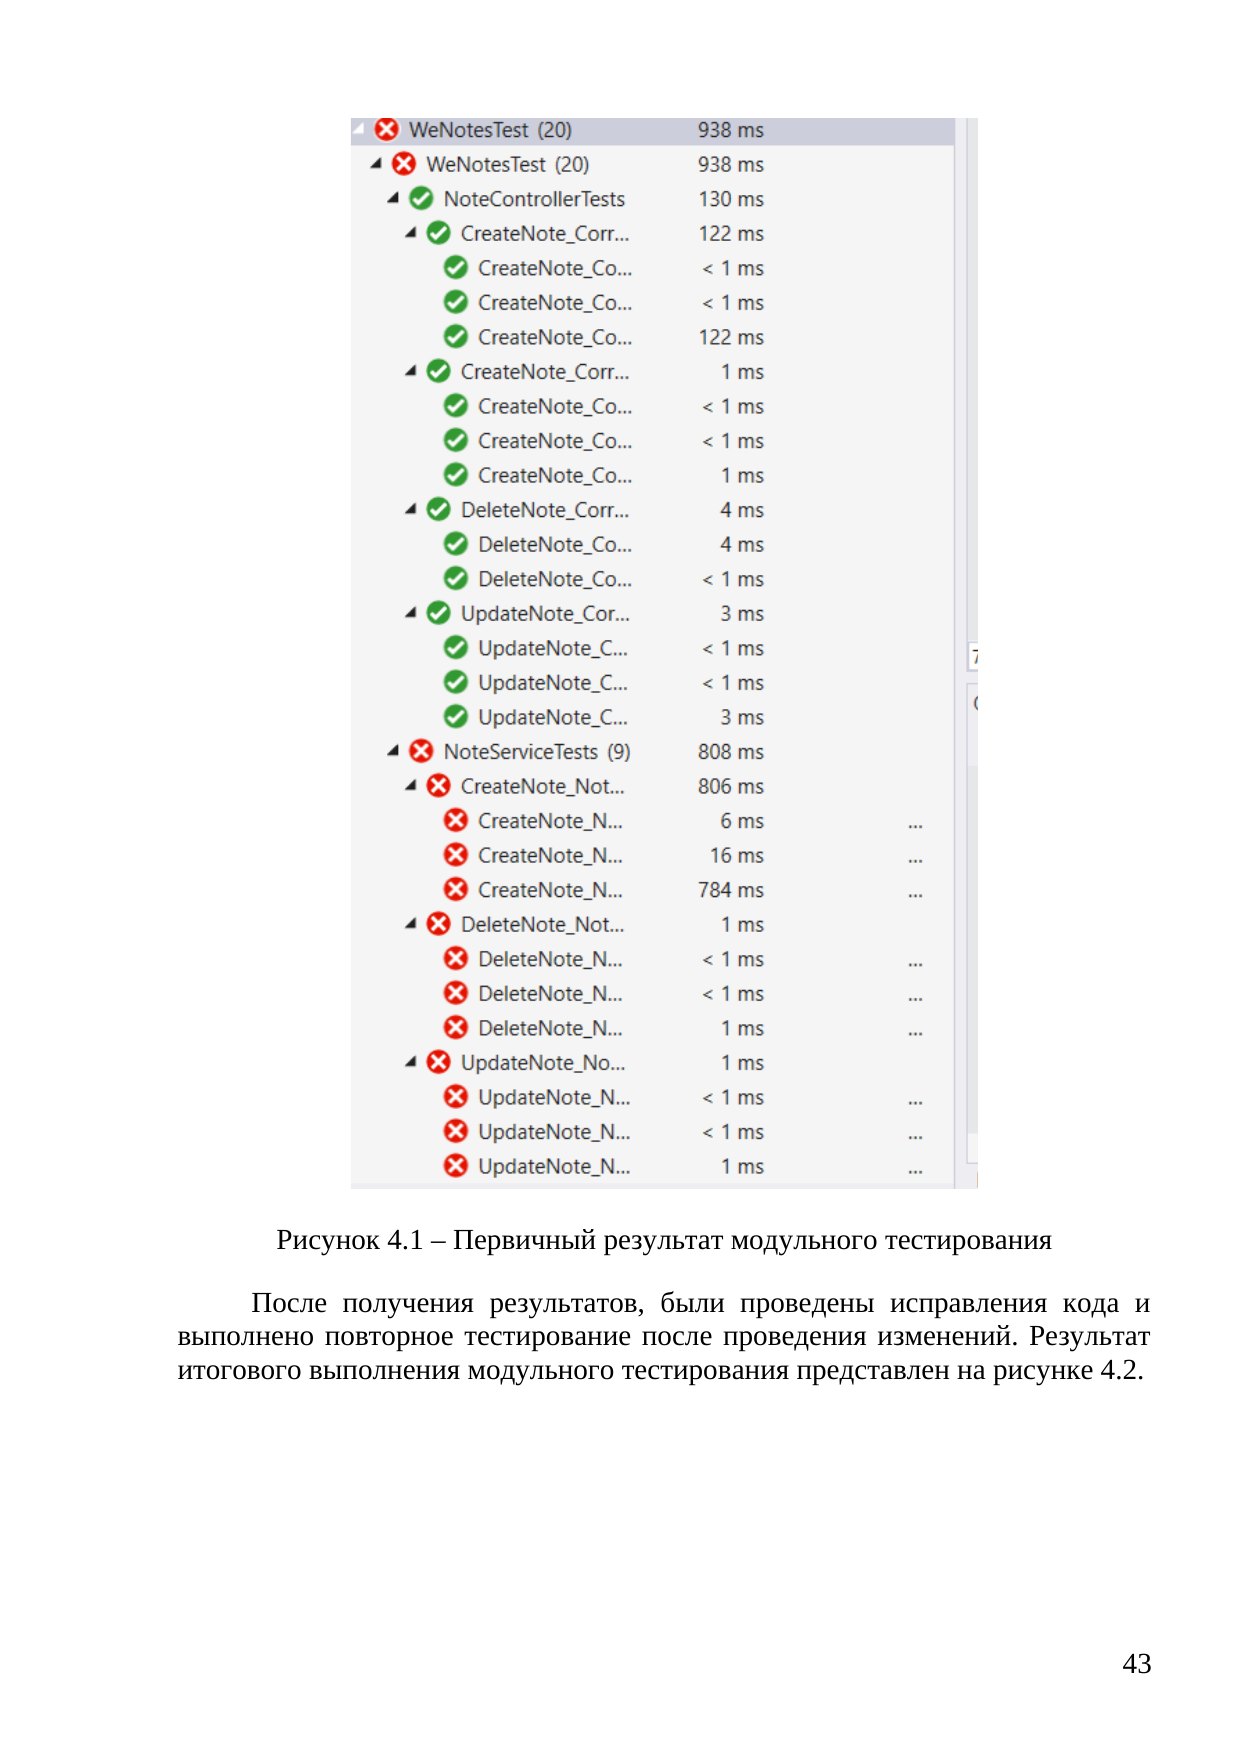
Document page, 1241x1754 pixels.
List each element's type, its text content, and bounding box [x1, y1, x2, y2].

picture [350, 118, 978, 1189]
text После получения результатов, были проведены исправления кода и выполнено повторное тестирование после проведения изменений. Результат итогового выполнения модульного тестирования представлен на рисунке 4.2. [177, 1285, 1152, 1385]
text Рисунок 4.1 – Первичный результат модульного тестирования [177, 1222, 1152, 1256]
